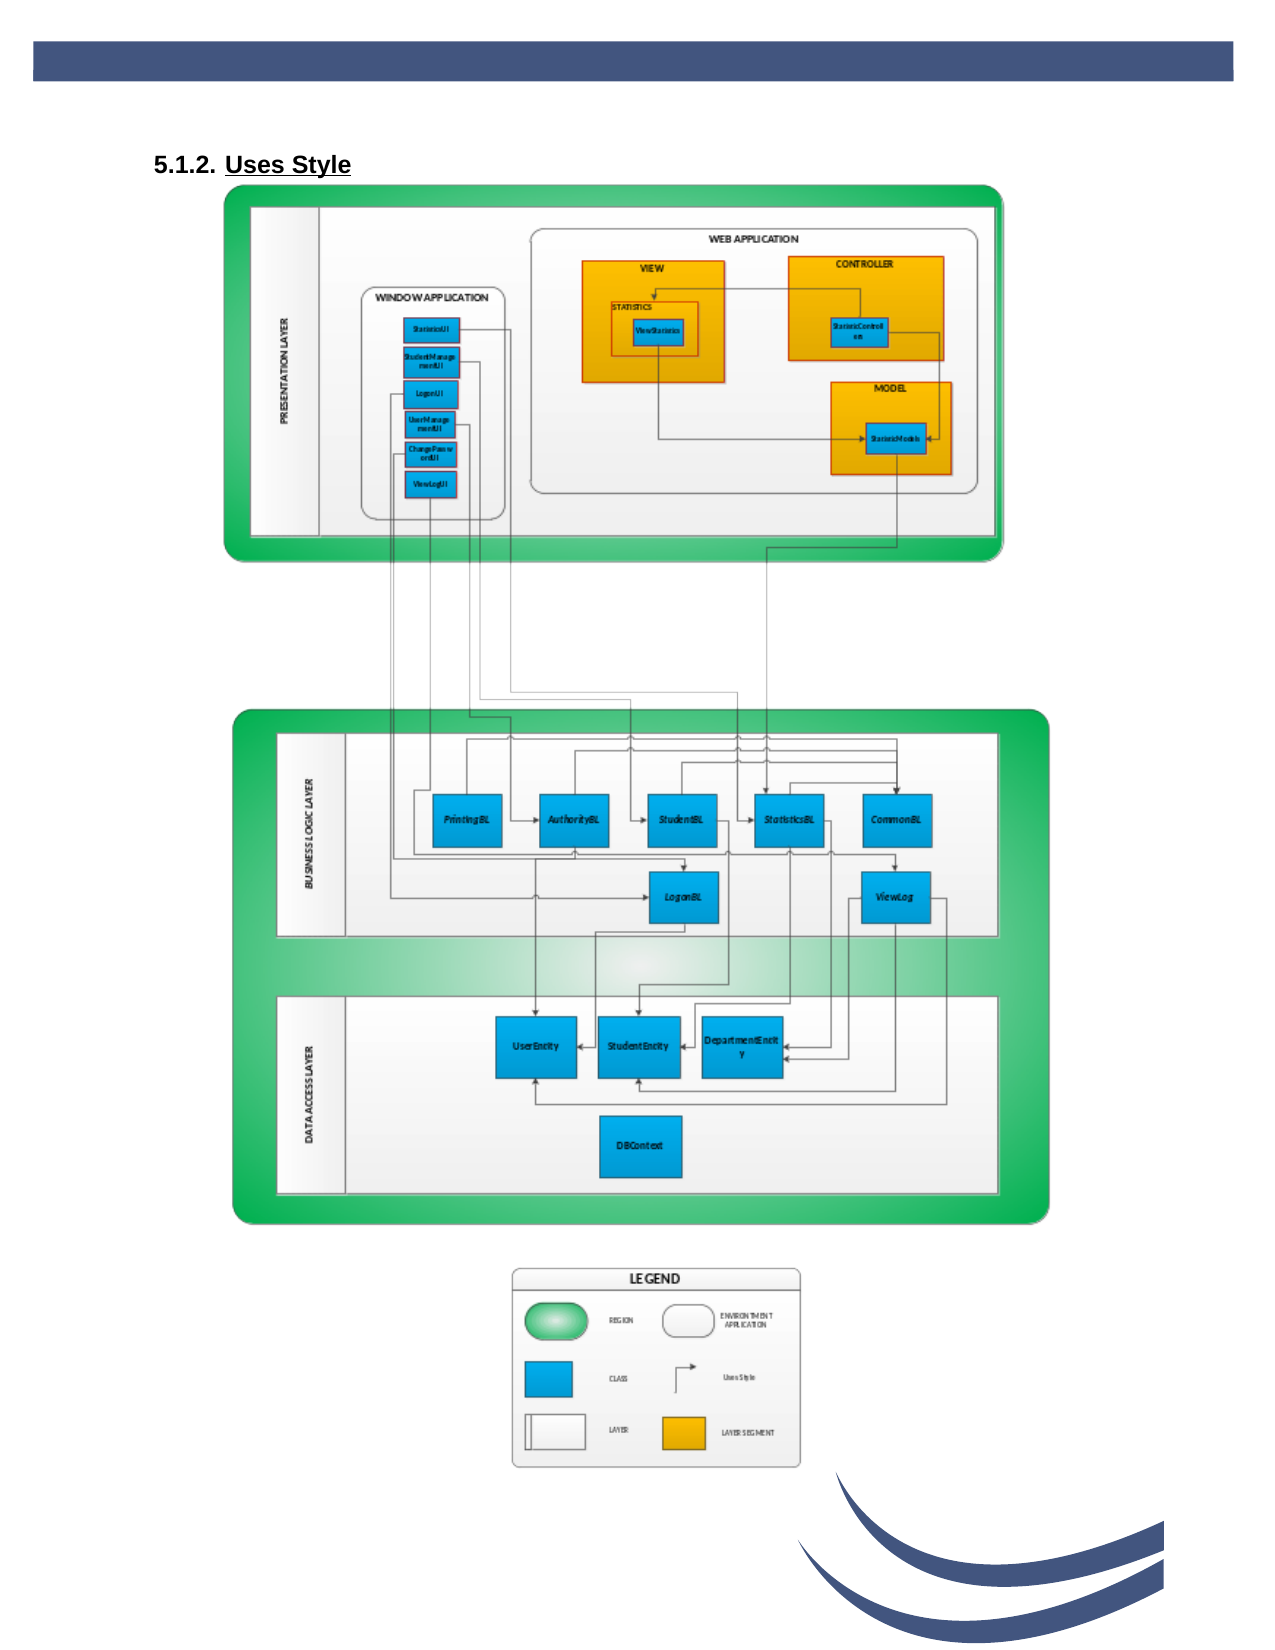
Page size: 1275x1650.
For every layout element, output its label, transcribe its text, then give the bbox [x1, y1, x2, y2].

list Uses Style [154, 150, 1125, 179]
